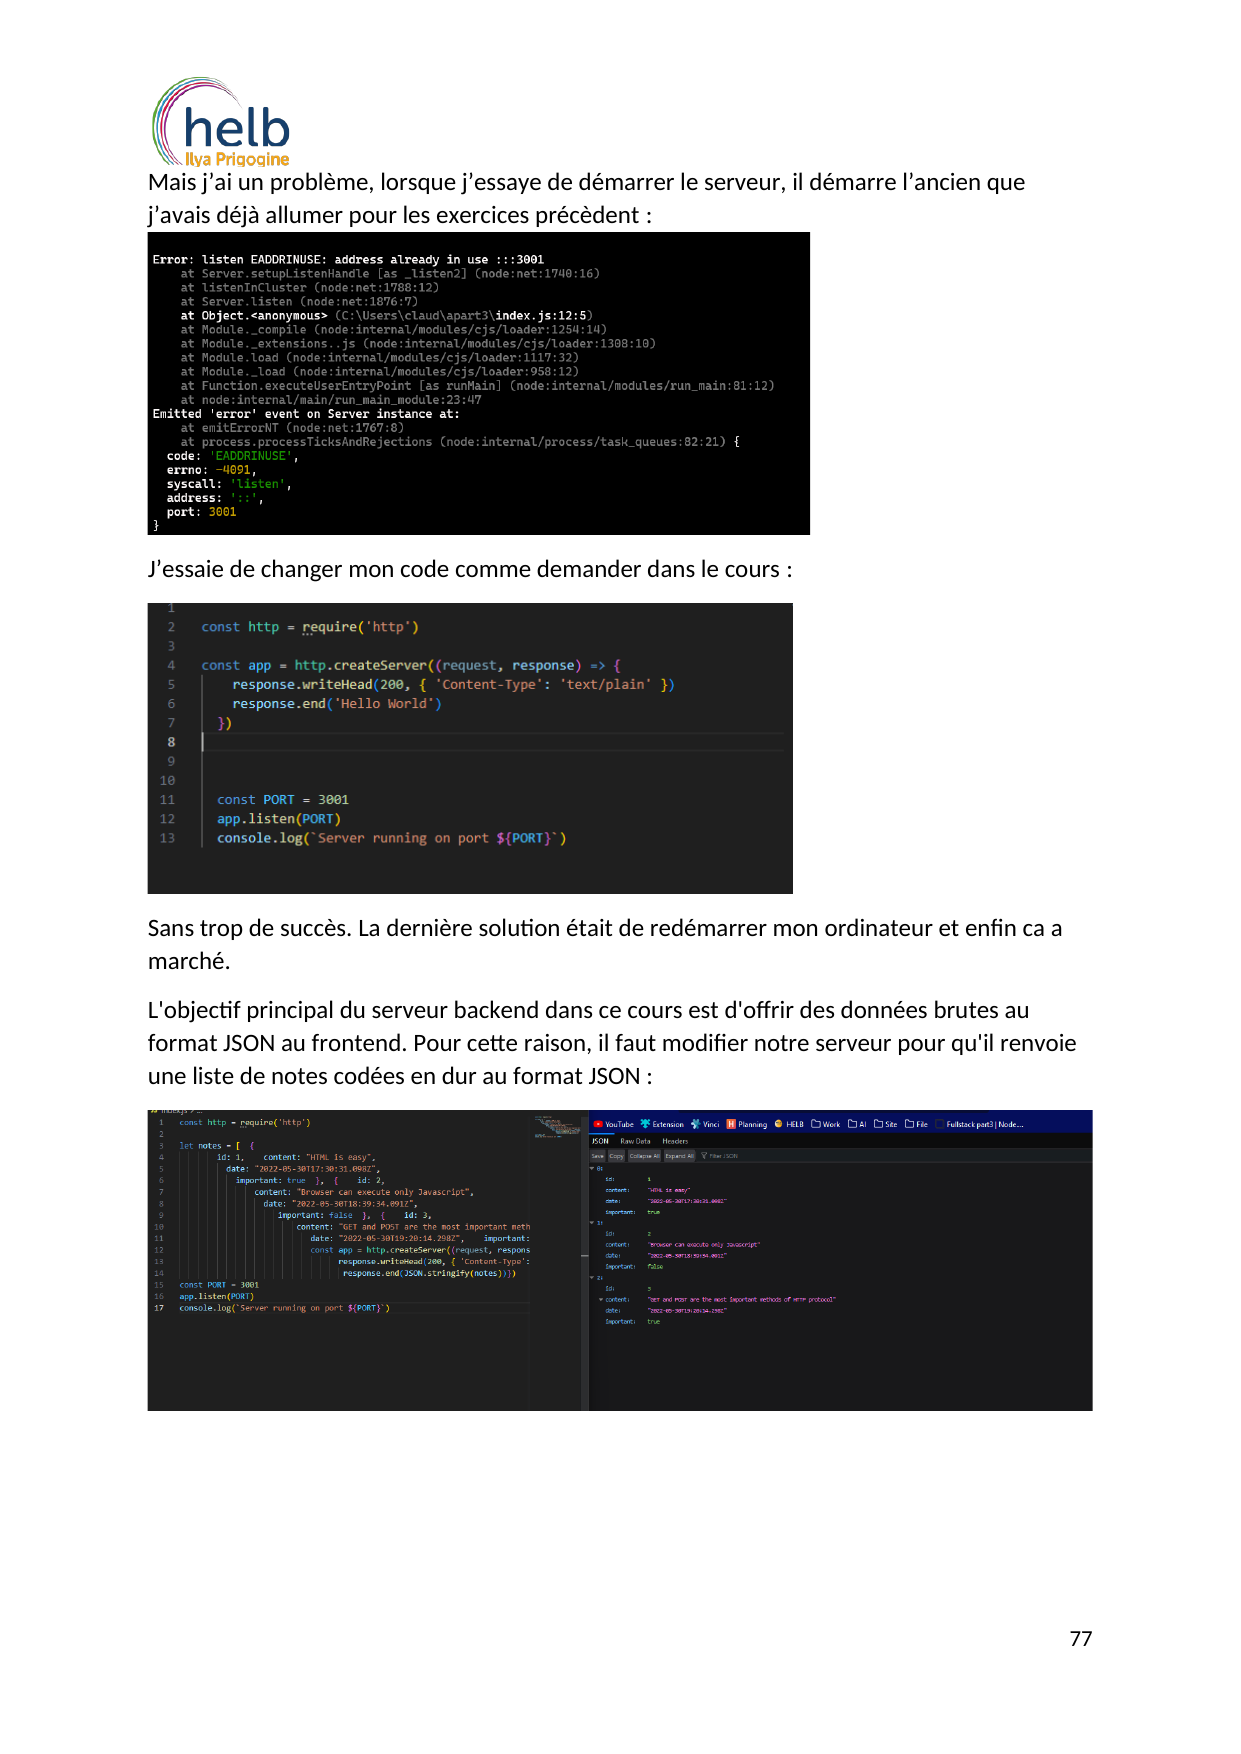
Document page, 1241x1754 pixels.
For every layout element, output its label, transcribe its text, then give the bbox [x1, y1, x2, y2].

text J’essaie de changer mon code comme demander dans le cours : [148, 553, 1092, 584]
text Sans trop de succès. La dernière solution était de redémarrer mon ordinateur et enfin ca a marché. [148, 912, 1092, 975]
picture [147, 1110, 1093, 1411]
picture [147, 73, 296, 167]
picture [147, 603, 793, 894]
text L'objectif principal du serveur backend dans ce cours est d'offrir des données brutes au format JSON au frontend. Pour cette raison, il faut modifier notre serveur pour qu'il renvoie une liste de notes codées en dur au format JSON : [148, 994, 1092, 1091]
picture [147, 232, 811, 535]
